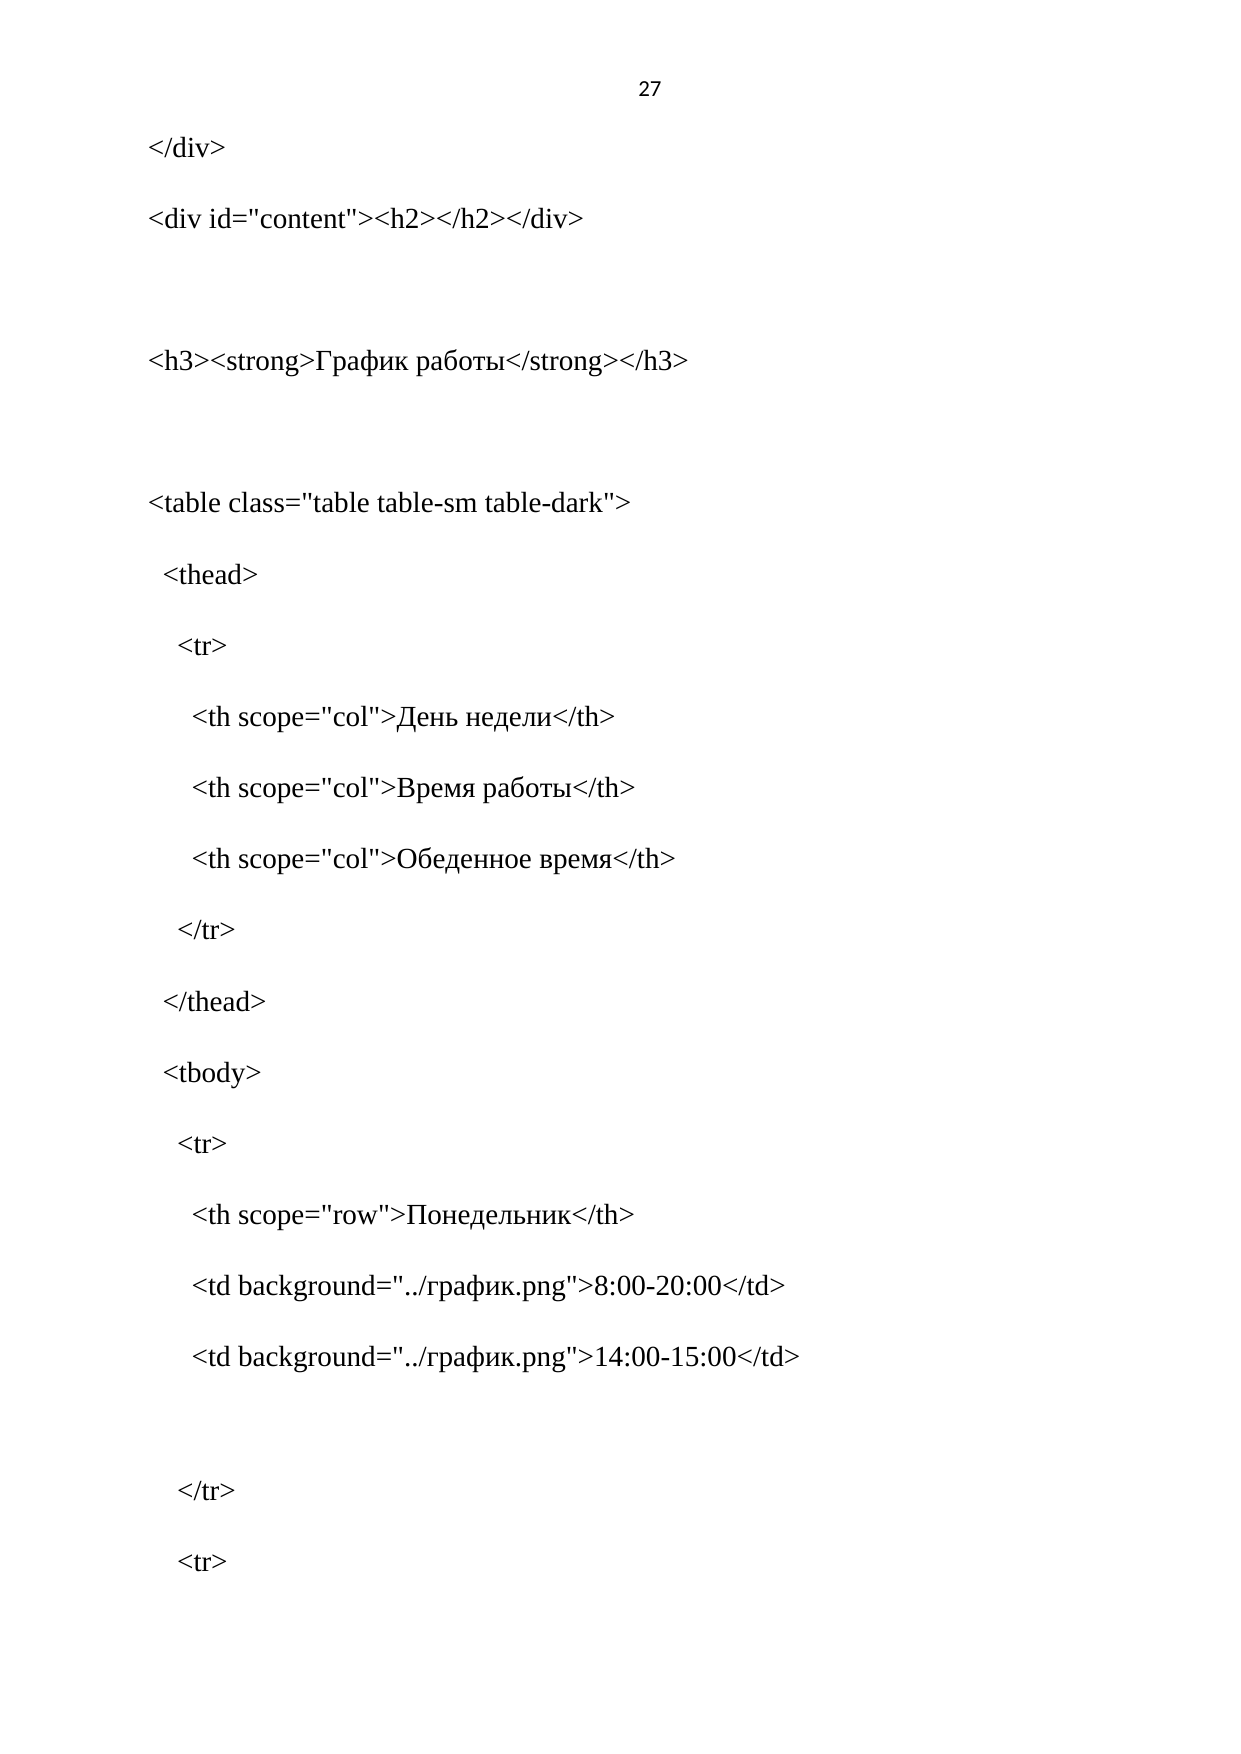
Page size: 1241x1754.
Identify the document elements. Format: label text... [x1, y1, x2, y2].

text <th scope="row">Понедельник</th> [148, 1197, 1152, 1231]
text <tr> [148, 628, 1152, 661]
text </tr> [148, 912, 1152, 946]
text <tr> [148, 1126, 1152, 1159]
text <div id="content"><h2></h2></div> [148, 201, 1152, 234]
text </tr> [148, 1473, 1152, 1507]
text <th scope="col">Время работы</th> [148, 770, 1152, 804]
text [148, 1339, 1152, 1373]
text <tr> [148, 1544, 1152, 1578]
text </thead> [148, 984, 1152, 1017]
text <tbody> [148, 1055, 1152, 1088]
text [148, 1268, 1152, 1302]
text </div> [148, 130, 1152, 163]
text <thead> [148, 557, 1152, 590]
text <h3><strong>График работы</strong></h3> [148, 343, 1152, 377]
text <th scope="col">День недели</th> [148, 699, 1152, 733]
text <table class="table table-sm table-dark"> [148, 486, 1152, 519]
text <th scope="col">Обеденное время</th> [148, 841, 1152, 875]
